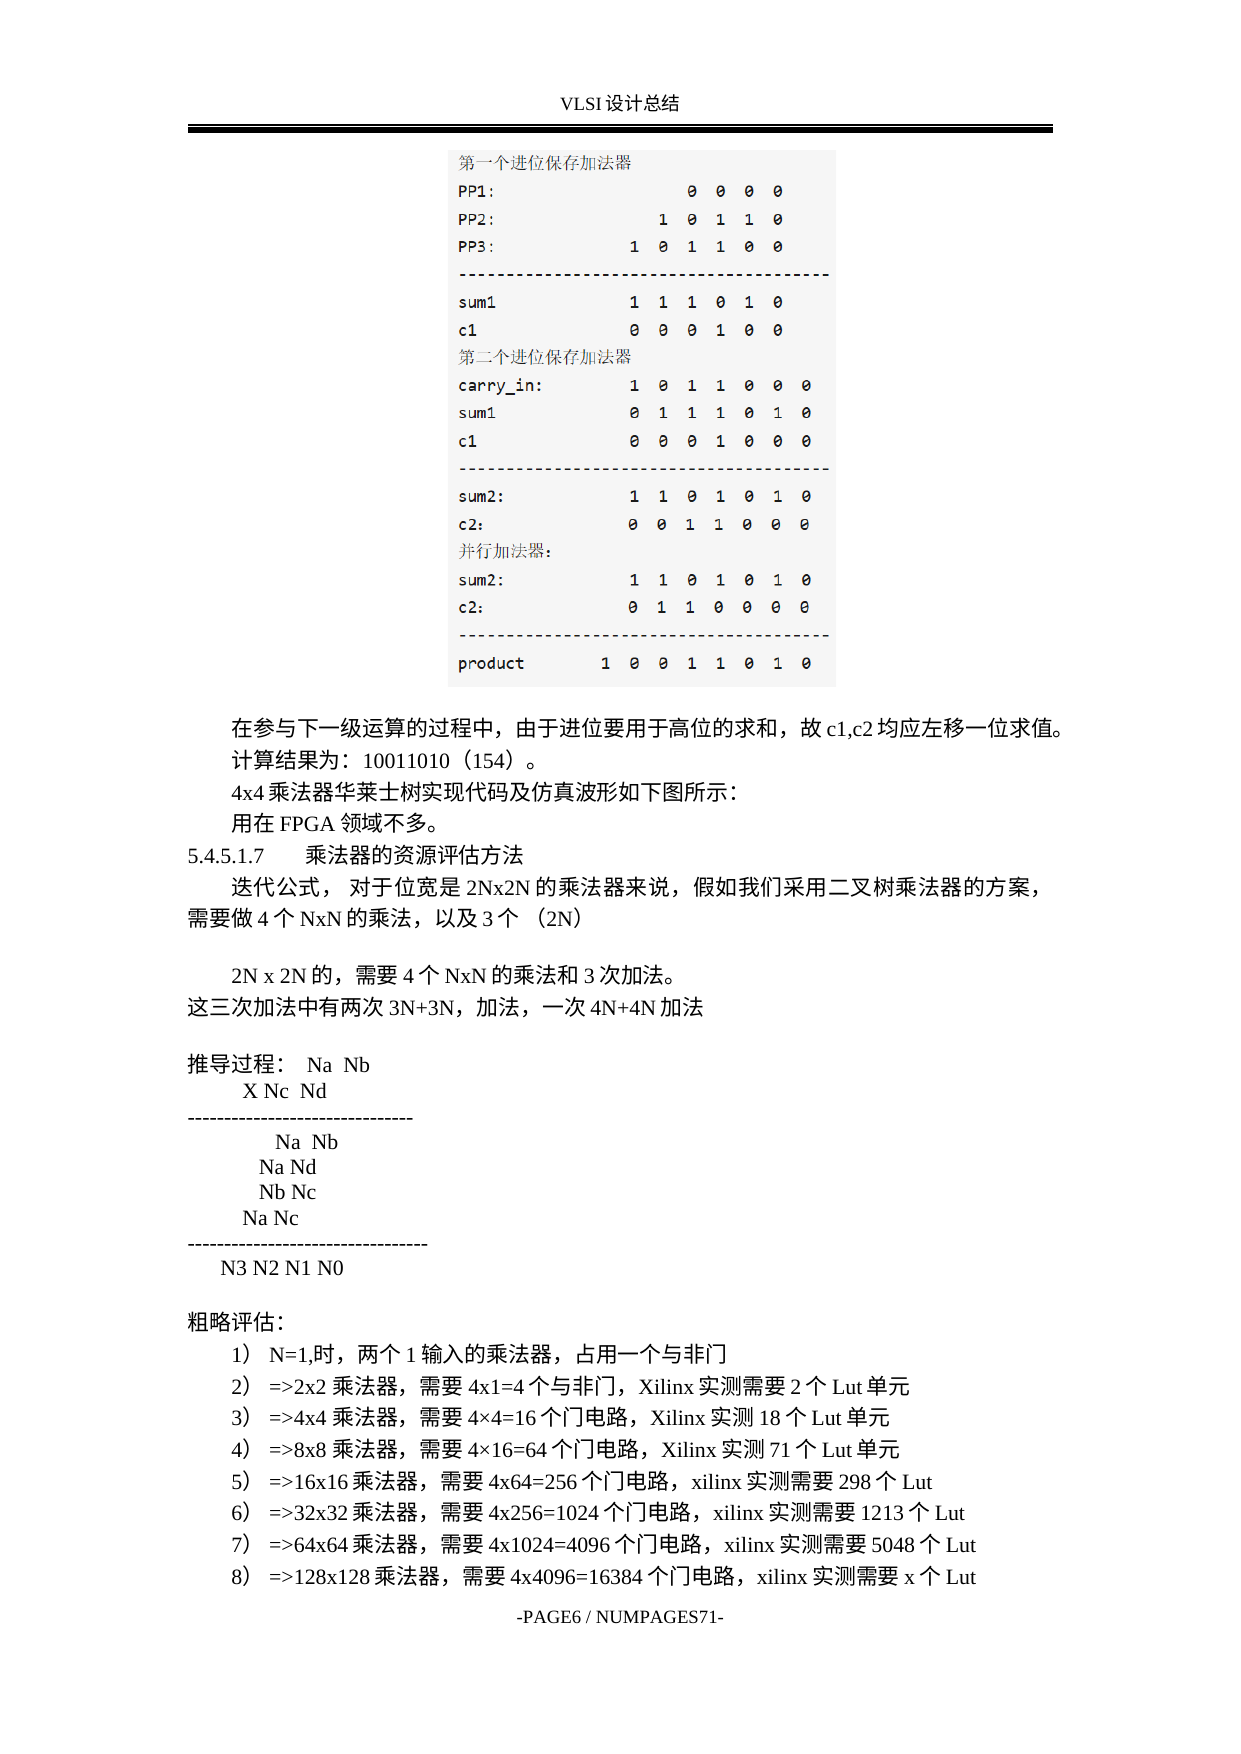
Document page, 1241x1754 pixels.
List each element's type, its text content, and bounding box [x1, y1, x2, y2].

list N=1,时，两个1输入的乘法器，占用一个与非门 [187, 1337, 1053, 1369]
list =>32x32乘法器，需要4x256=1024个门电路，xilinx实测需要1213个Lut [187, 1495, 1053, 1527]
text --------------------------------- [187, 1230, 1053, 1255]
text Na Nd [187, 1154, 1053, 1179]
text Nb Nc [187, 1179, 1053, 1204]
subtitle 乘法器的资源评估方法 [187, 838, 1053, 870]
text N3 N2 N1 N0 [187, 1255, 1053, 1280]
text 4x4乘法器华莱士树实现代码及仿真波形如下图所示： [231, 775, 1053, 806]
text 用在FPGA领域不多。 [187, 806, 1053, 838]
text 在参与下一级运算的过程中，由于进位要用于高位的求和，故c1,c2均应左移一位求值。计算结果为：10011010（154）。 [231, 711, 1053, 775]
text 推导过程： Na Nb [187, 1047, 1053, 1078]
text X Nc Nd [187, 1078, 1053, 1104]
list =>128x128乘法器，需要4x4096=16384个门电路，xilinx实测需要x个Lut [187, 1559, 1053, 1590]
list =>16x16乘法器，需要4x64=256个门电路，xilinx实测需要298个Lut [187, 1464, 1053, 1495]
text 2N x 2N的，需要4个NxN的乘法和 3次加法。 [187, 958, 1053, 990]
text Na Nb [187, 1129, 1053, 1154]
list =>64x64乘法器，需要4x1024=4096个门电路，xilinx实测需要5048个Lut [187, 1527, 1053, 1559]
text 迭代公式， 对于位宽是2Nx2N的乘法器来说，假如我们采用二叉树乘法器的方案，需要做4个 NxN的乘法，以及3个 （2N） [187, 870, 1053, 933]
picture [447, 150, 837, 687]
list =>2x2 乘法器，需要 4x1=4个与非门，Xilinx实测需要2个Lut单元 [187, 1369, 1053, 1400]
text Na Nc [187, 1204, 1053, 1230]
text ------------------------------- [187, 1104, 1053, 1129]
text 粗略评估： [187, 1305, 1053, 1337]
text 这三次加法中有两次3N+3N，加法，一次4N+4N加法 [187, 990, 1053, 1022]
list =>8x8 乘法器，需要4×16=64个门电路，Xilinx实测71个Lut单元 [187, 1432, 1053, 1464]
list =>4x4 乘法器，需要4×4=16个门电路，Xilinx实测 18个Lut单元 [187, 1400, 1053, 1432]
